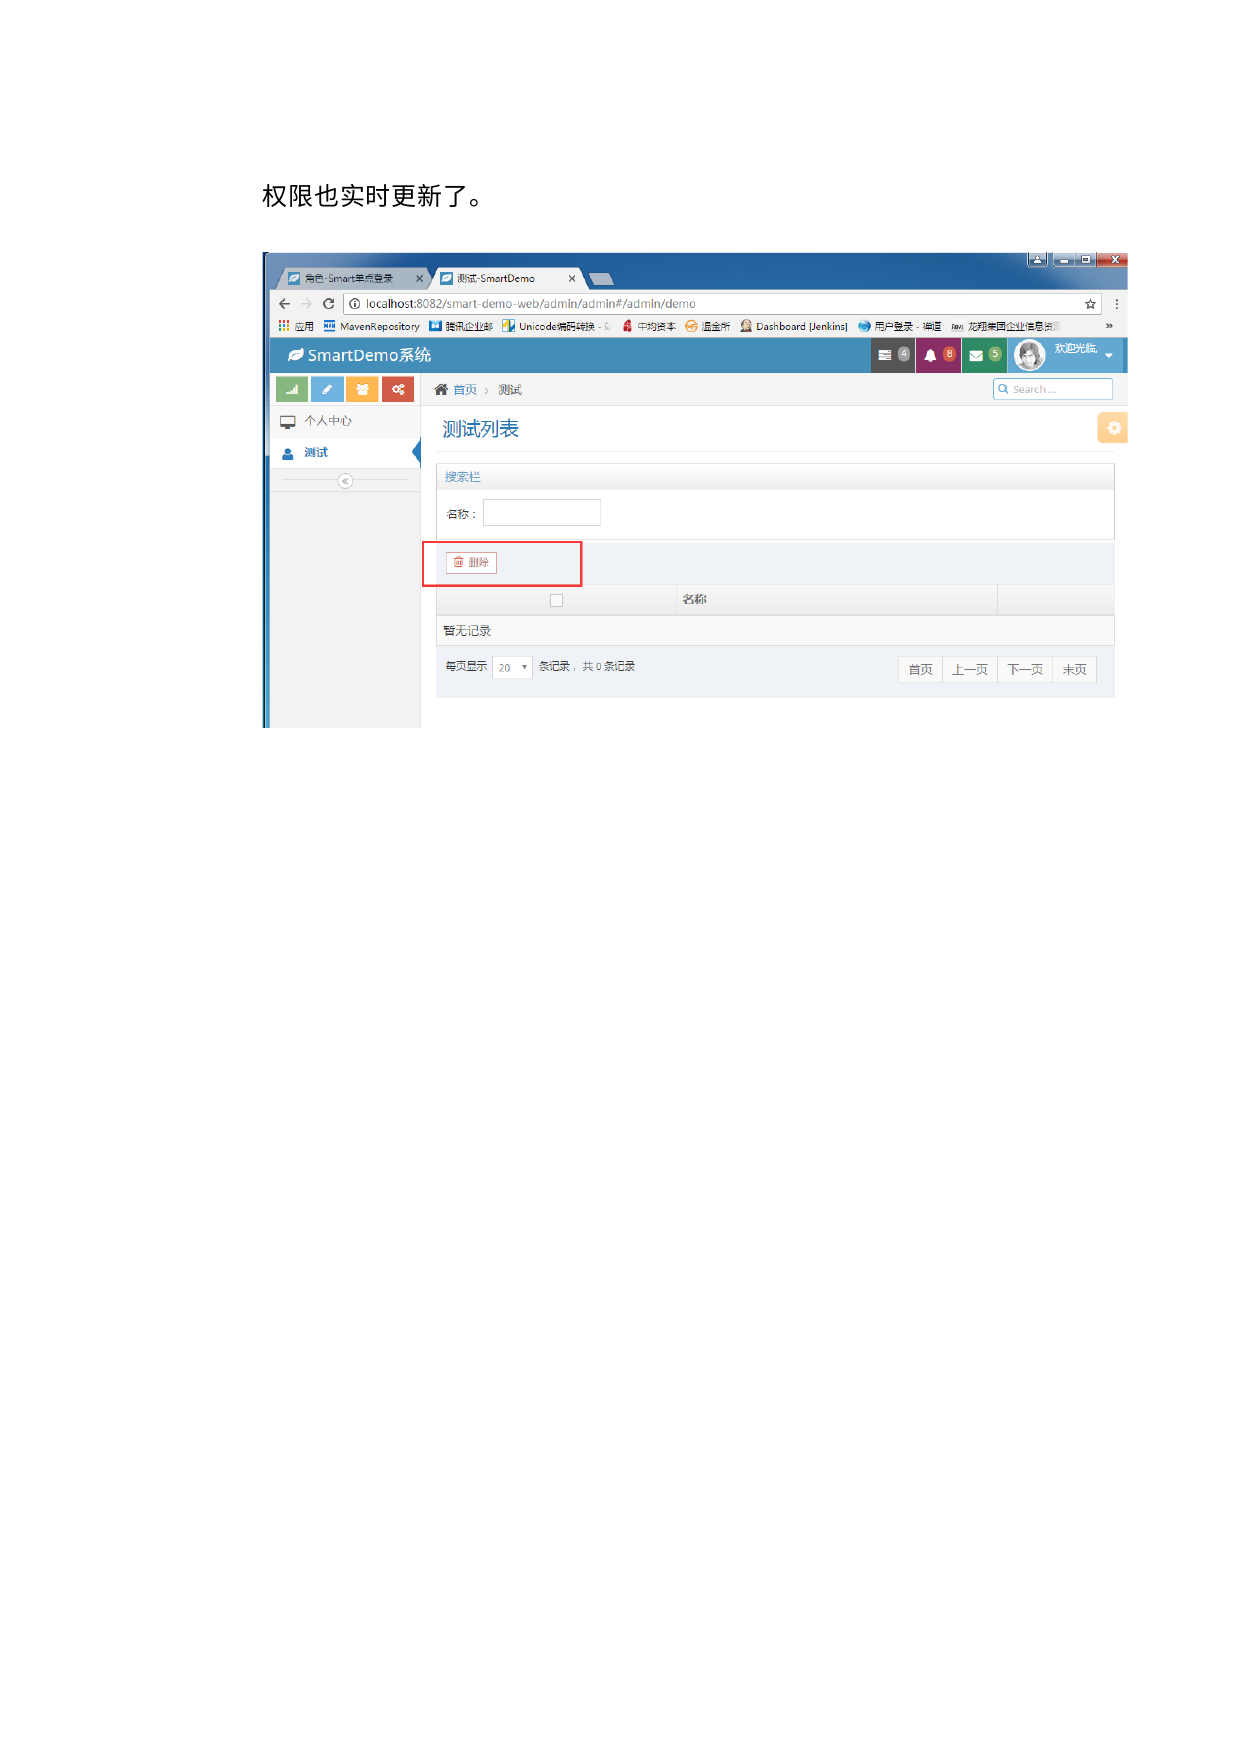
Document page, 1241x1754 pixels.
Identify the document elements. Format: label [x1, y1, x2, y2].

picture [262, 252, 1128, 728]
list [225, 162, 1053, 227]
